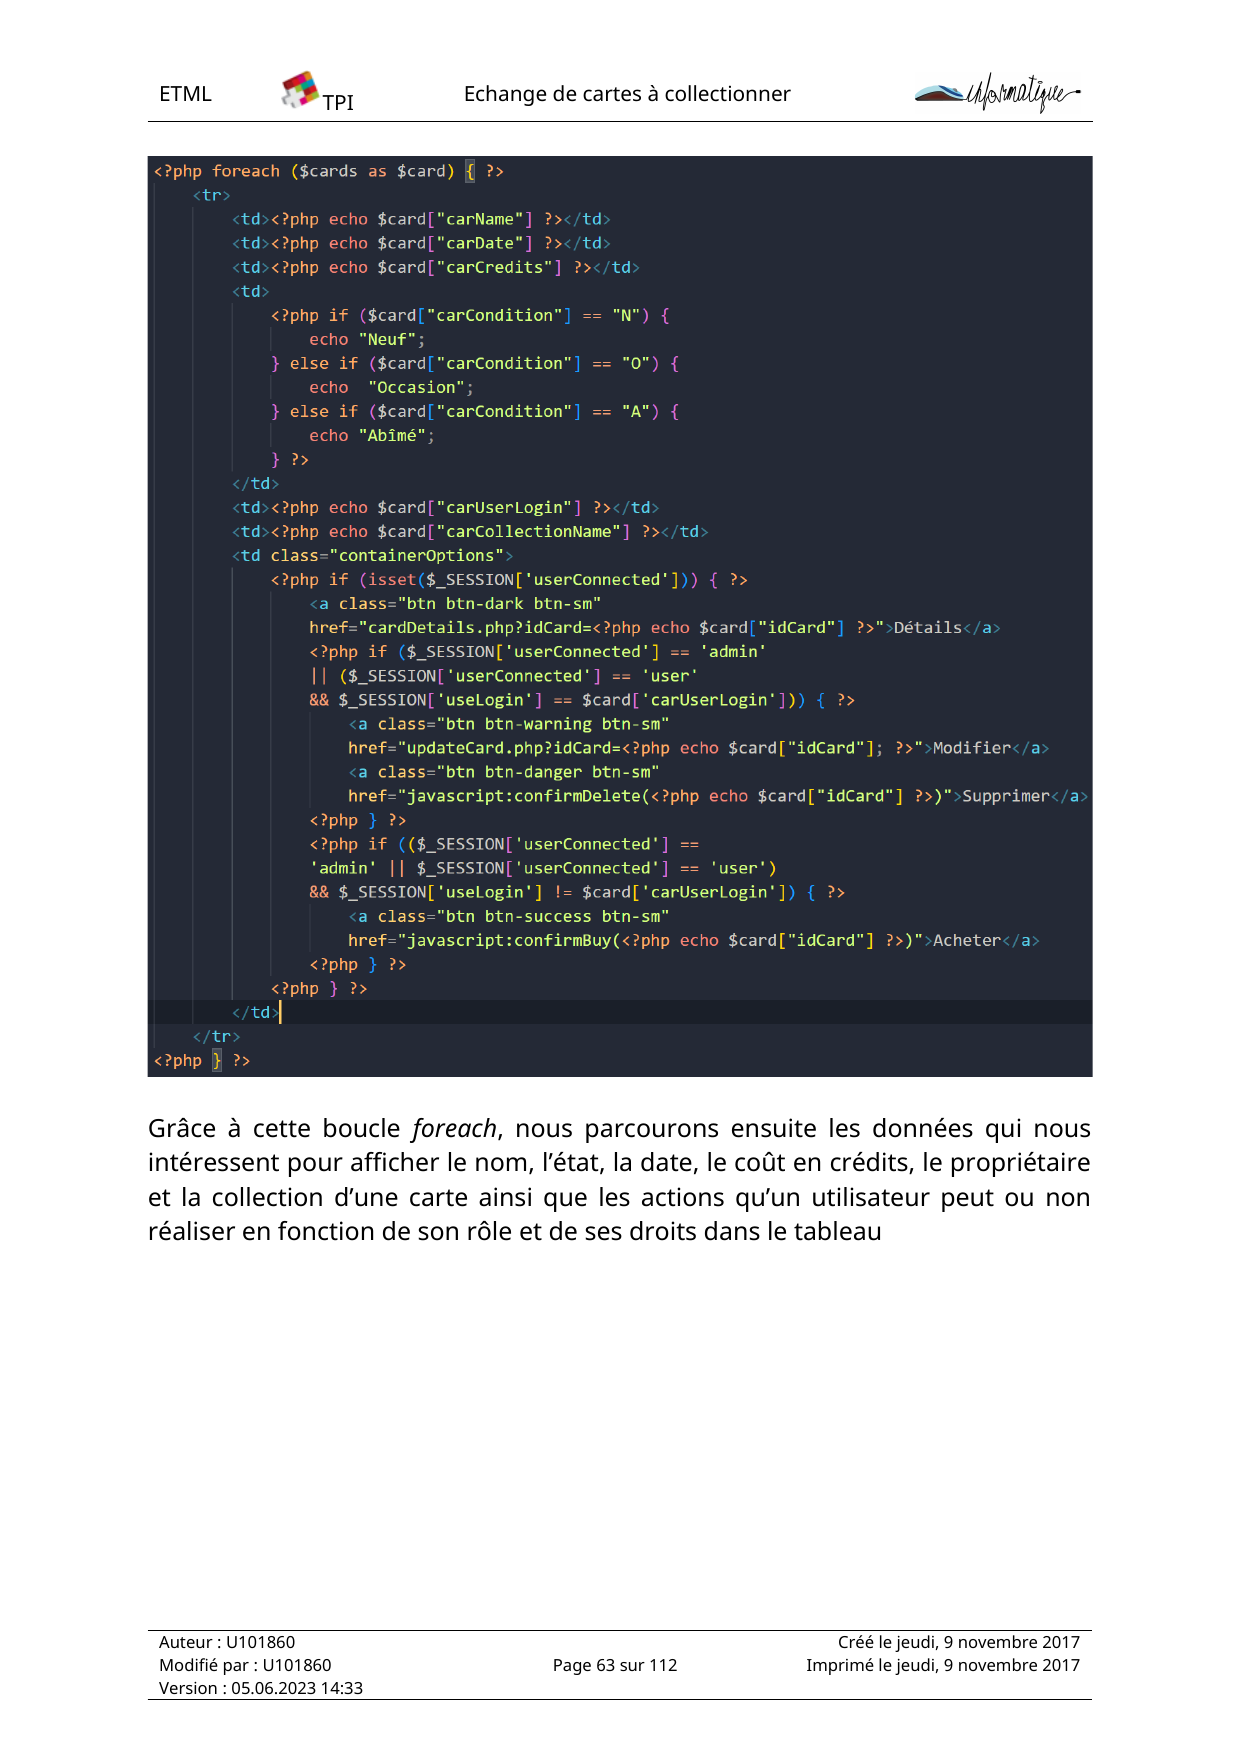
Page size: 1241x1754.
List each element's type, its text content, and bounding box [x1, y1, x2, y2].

picture [147, 156, 1093, 1077]
picture [276, 69, 323, 111]
text Grâce à cette boucle foreach, nous parcourons ensuite les données qui nous intéressent pour afficher le nom, l’état, la date, le coût en crédits, le propriétaire et la collection d’une carte ainsi que les actions qu’un utilisateur peut ou non réaliser en fonction de son rôle et de ses droits dans le tableau [148, 1111, 1092, 1247]
